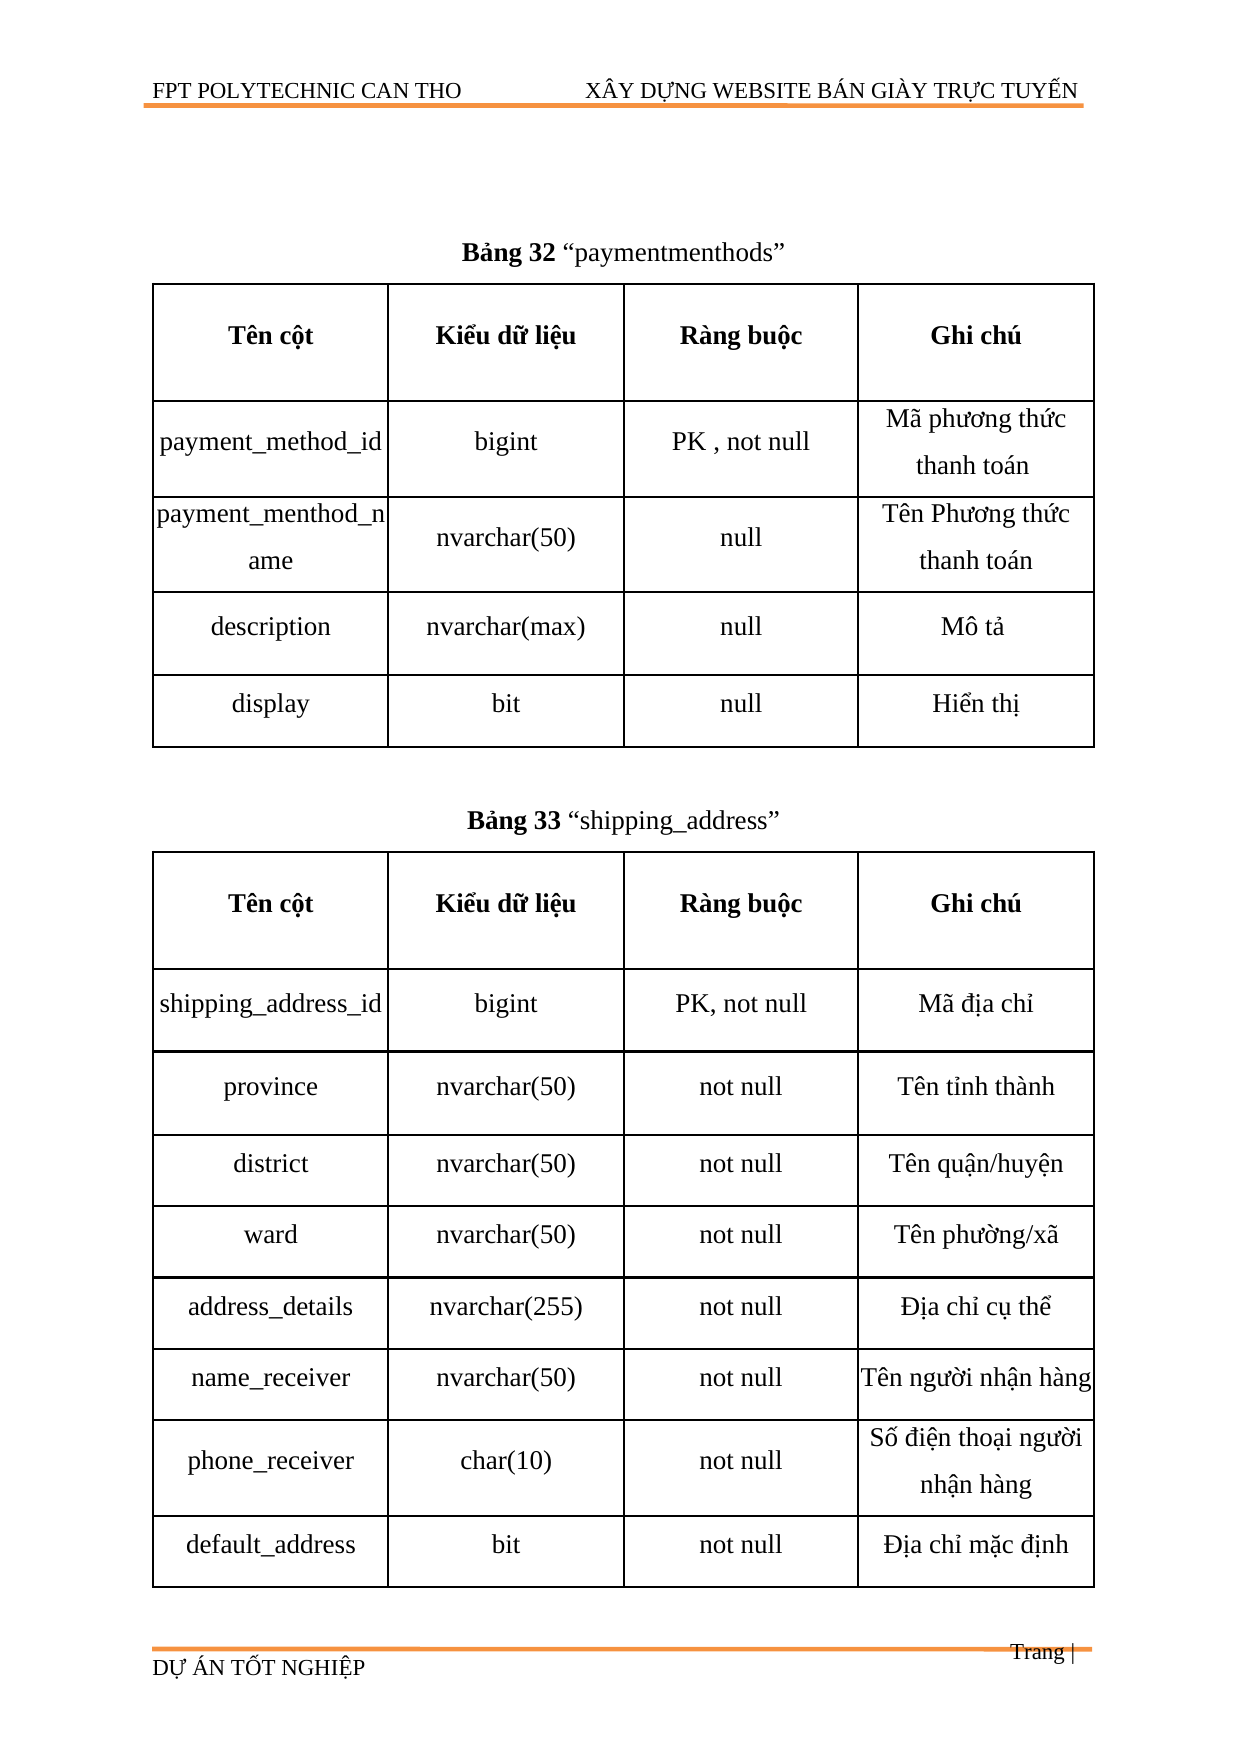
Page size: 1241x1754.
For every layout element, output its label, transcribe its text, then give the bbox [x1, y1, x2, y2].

table_cell null [625, 498, 857, 591]
table_cell PK , not null [625, 402, 857, 496]
table_cell nvarchar(255) [389, 1279, 623, 1348]
table_cell not null [625, 1517, 857, 1586]
table_header Ràng buộc [625, 285, 857, 400]
table_cell address_details [154, 1279, 387, 1348]
table_cell Hiển thị [859, 676, 1093, 746]
table_cell shipping_address_id [154, 970, 387, 1050]
table_cell default_address [154, 1517, 387, 1586]
table_cell Tên phường/xã [859, 1207, 1093, 1276]
table_cell nvarchar(50) [389, 1350, 623, 1419]
table_cell province [154, 1053, 387, 1134]
table_cell bigint [389, 402, 623, 496]
table_cell nvarchar(50) [389, 1053, 623, 1134]
table_cell Tên người nhận hàng [859, 1350, 1093, 1419]
table_cell Địa chỉ mặc định [859, 1517, 1093, 1586]
table_cell name_receiver [154, 1350, 387, 1419]
table_header Tên cột [154, 285, 387, 400]
table_cell not null [625, 1279, 857, 1348]
table_cell not null [625, 1053, 857, 1134]
table_cell display [154, 676, 387, 746]
table_cell ward [154, 1207, 387, 1276]
table_cell null [625, 593, 857, 674]
table_header Ghi chú [859, 853, 1093, 968]
text Bảng 33 “shipping_address” [139, 804, 1107, 835]
table_cell description [154, 593, 387, 674]
table_cell null [625, 676, 857, 746]
table_cell nvarchar(max) [389, 593, 623, 674]
table_cell not null [625, 1421, 857, 1514]
text Bảng 32 “paymentmenthods” [139, 236, 1107, 267]
table_cell district [154, 1136, 387, 1205]
table_cell Tên tỉnh thành [859, 1053, 1093, 1134]
table_cell Số điện thoại người nhận hàng [859, 1421, 1093, 1514]
table_cell Mã phương thức thanh toán [859, 402, 1093, 496]
table_header Ràng buộc [625, 853, 857, 968]
table_cell Mô tả [859, 593, 1093, 674]
table_cell bit [389, 1517, 623, 1586]
table_cell Tên quận/huyện [859, 1136, 1093, 1205]
table_cell PK, not null [625, 970, 857, 1050]
table_cell phone_receiver [154, 1421, 387, 1514]
table_cell Mã địa chỉ [859, 970, 1093, 1050]
table_cell Địa chỉ cụ thể [859, 1279, 1093, 1348]
table_cell nvarchar(50) [389, 498, 623, 591]
table_cell bigint [389, 970, 623, 1050]
table_header Kiểu dữ liệu [389, 285, 623, 400]
table_cell not null [625, 1350, 857, 1419]
table_cell nvarchar(50) [389, 1207, 623, 1276]
table_header Tên cột [154, 853, 387, 968]
table_cell Tên Phương thức thanh toán [859, 498, 1093, 591]
table_cell not null [625, 1136, 857, 1205]
table_cell bit [389, 676, 623, 746]
table_cell char(10) [389, 1421, 623, 1514]
table_header Ghi chú [859, 285, 1093, 400]
table_cell payment_method_id [154, 402, 387, 496]
table_header Kiểu dữ liệu [389, 853, 623, 968]
table_cell payment_menthod_name [154, 498, 387, 591]
table_cell nvarchar(50) [389, 1136, 623, 1205]
table_cell not null [625, 1207, 857, 1276]
